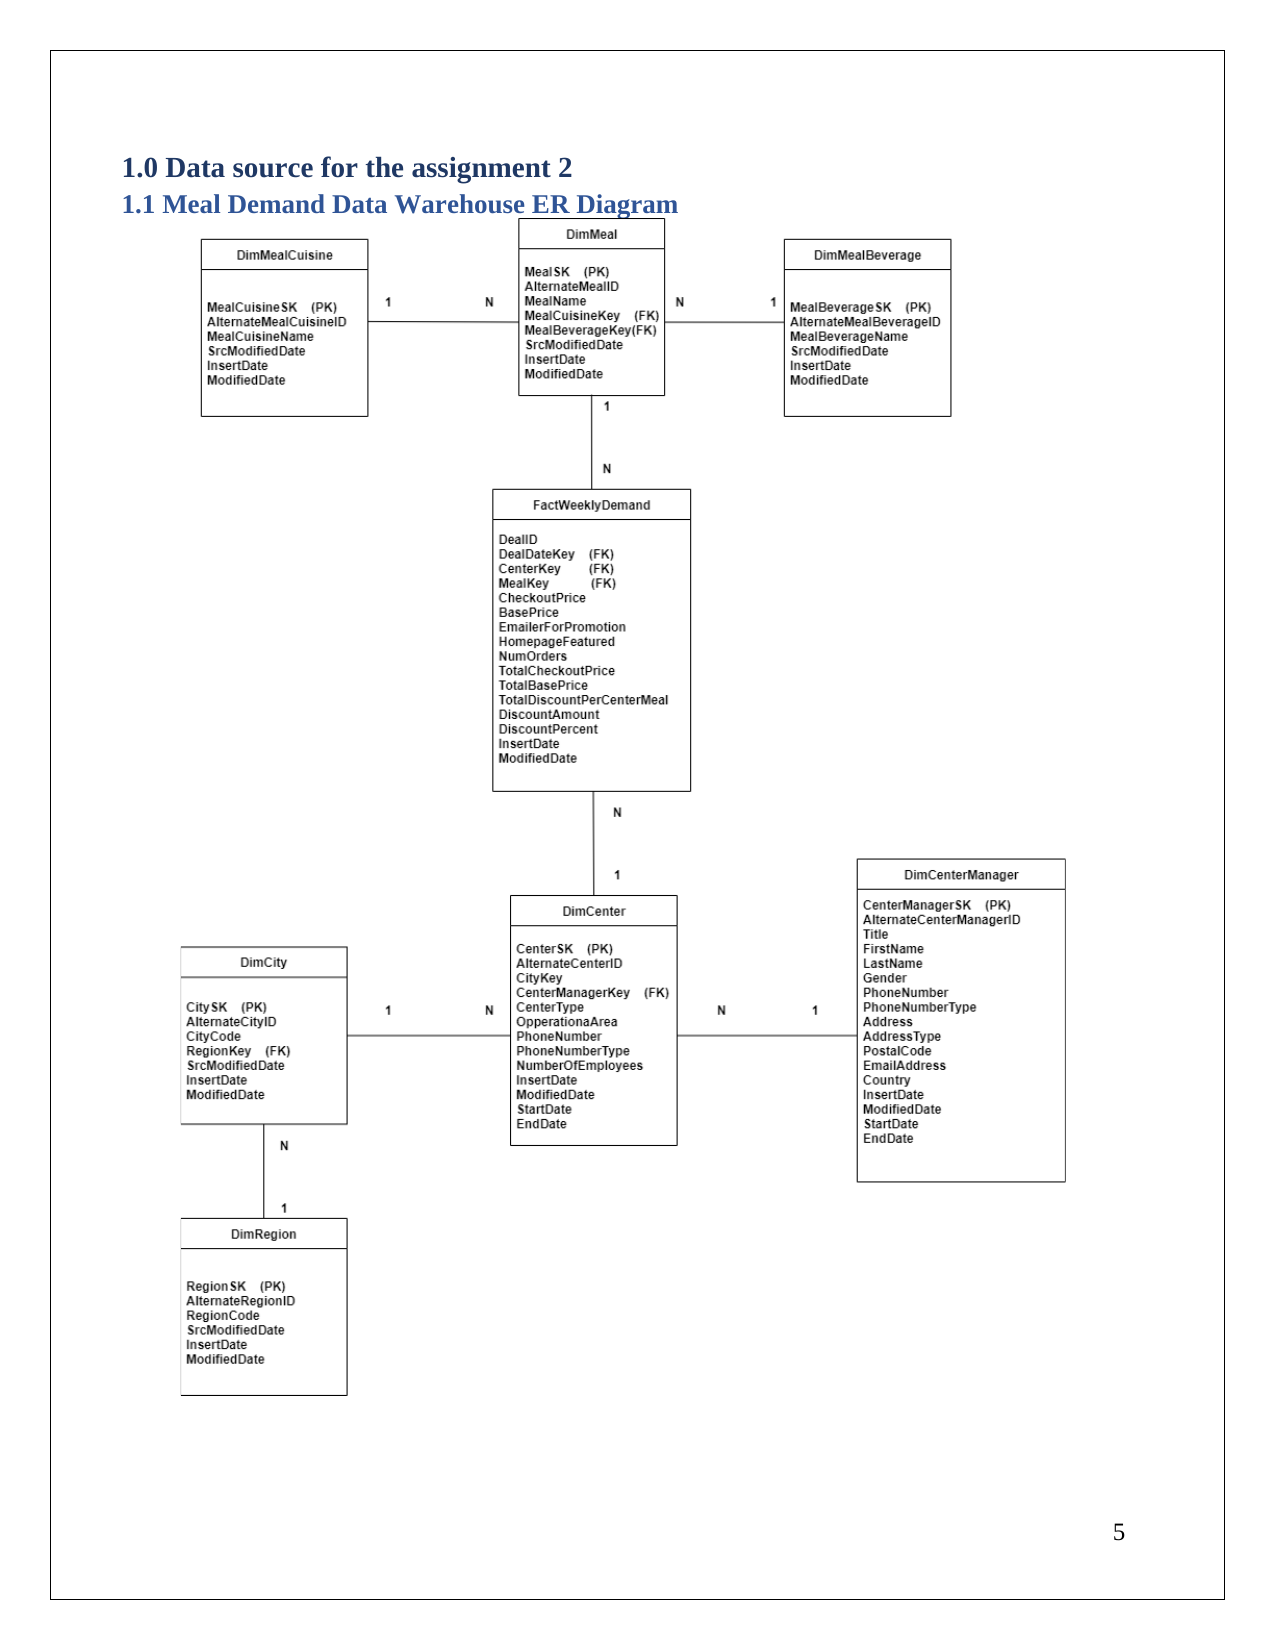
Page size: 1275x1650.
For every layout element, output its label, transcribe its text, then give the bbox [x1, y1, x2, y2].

subtitle Data source for the assignment 2 [121, 150, 1125, 183]
subtitle 1.1 Meal Demand Data Warehouse ER Diagram [121, 188, 1125, 219]
picture [180, 218, 1066, 1396]
